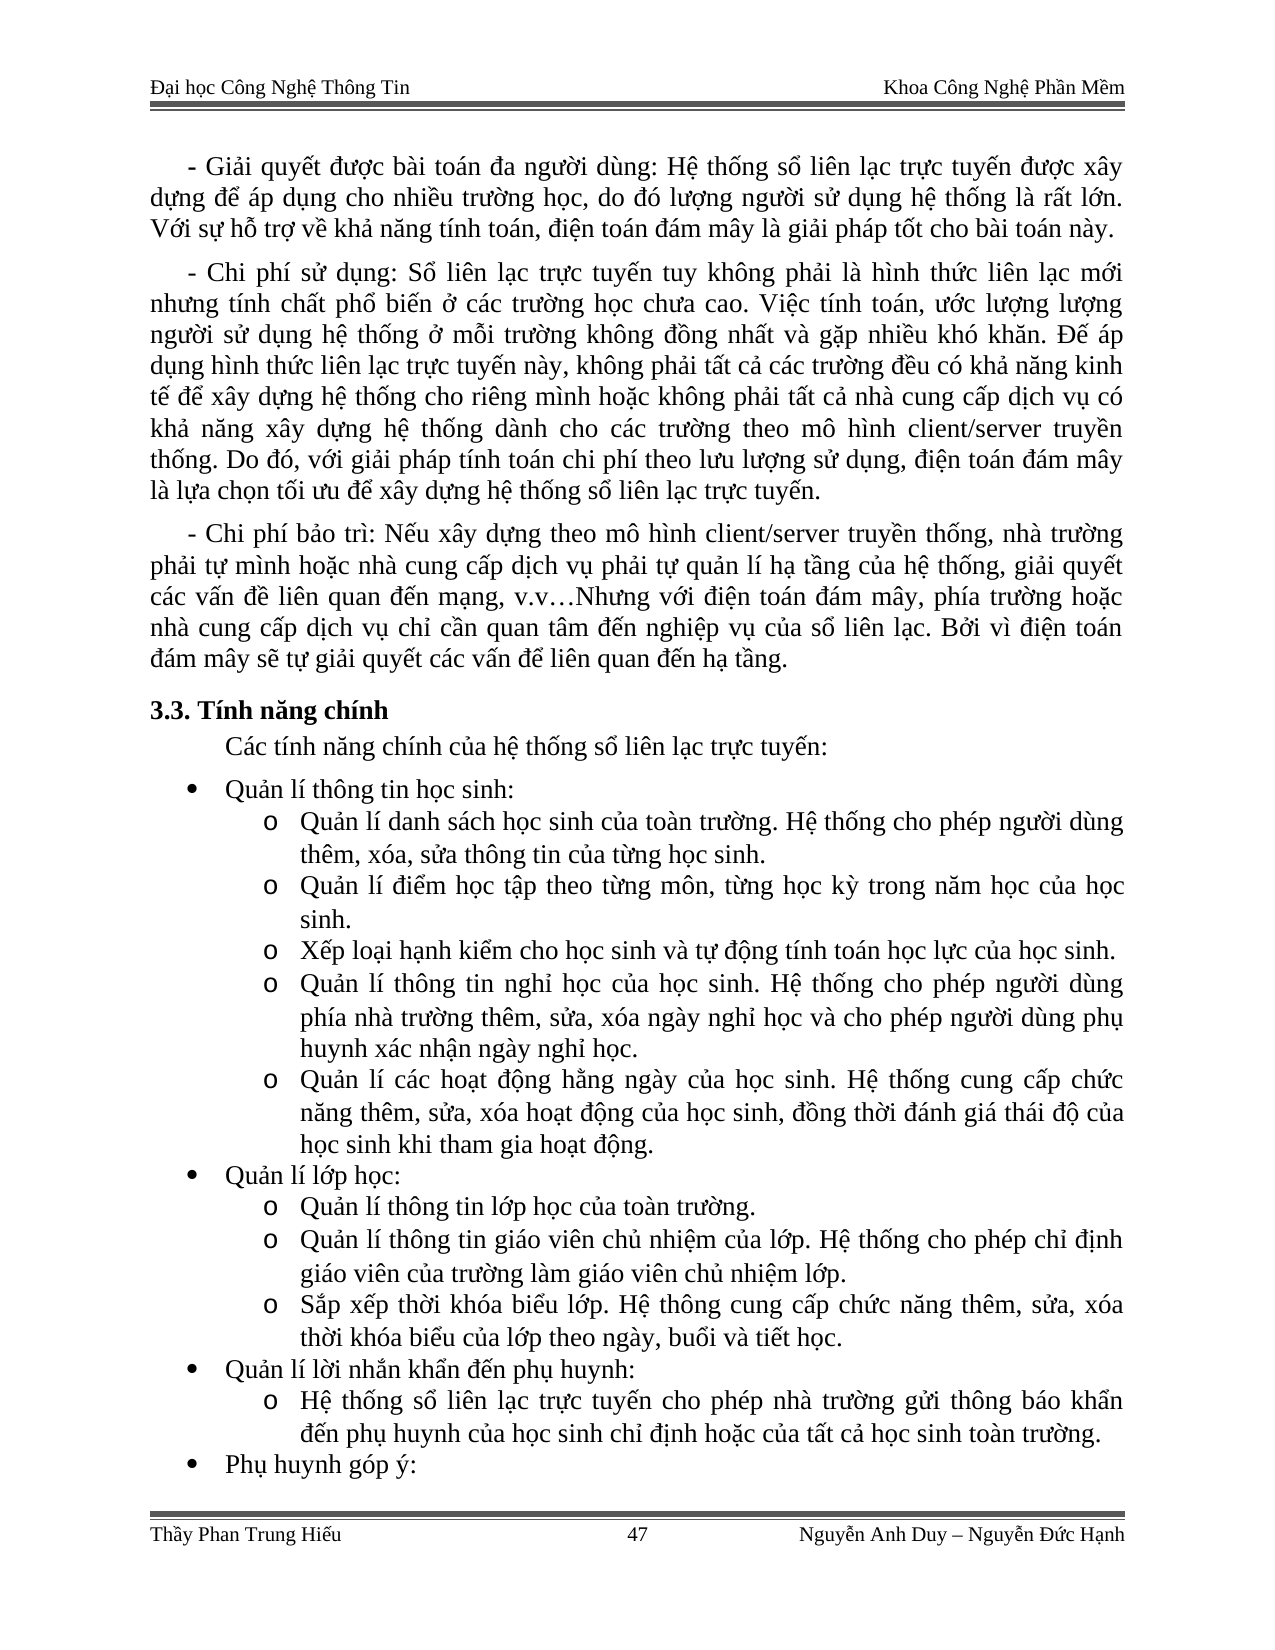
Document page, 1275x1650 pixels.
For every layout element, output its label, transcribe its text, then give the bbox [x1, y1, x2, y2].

list Quản lí thông tin lớp học của toàn trường. [262, 1190, 1125, 1223]
text - Giải quyết được bài toán đa người dùng: Hệ thống sổ liên lạc trực tuyến được xây dựng để áp dụng cho nhiều trường học, do đó lượng người sử dụng hệ thống là rất lớn. Với sự hỗ trợ về khả năng tính toán, điện toán đám mây là giải pháp tốt cho bài toán này. [150, 150, 1125, 243]
list Quản lí lời nhắn khẩn đến phụ huynh: [187, 1353, 1125, 1384]
text - Chi phí sử dụng: Sổ liên lạc trực tuyến tuy không phải là hình thức liên lạc mới nhưng tính chất phổ biến ở các trường học chưa cao. Việc tính toán, ước lượng lượng người sử dụng hệ thống ở mỗi trường không đồng nhất và gặp nhiều khó khăn. Đế áp dụng hình thức liên lạc trực tuyến này, không phải tất cả các trường đều có khả năng kinh tế để xây dựng hệ thống cho riêng mình hoặc không phải tất cả nhà cung cấp dịch vụ có khả năng xây dựng hệ thống dành cho các trường theo mô hình client/server truyền thống. Do đó, với giải pháp tính toán chi phí theo lưu lượng sử dụng, điện toán đám mây là lựa chọn tối ưu để xây dựng hệ thống sổ liên lạc trực tuyến. [150, 256, 1125, 505]
list Quản lí thông tin giáo viên chủ nhiệm của lớp. Hệ thống cho phép chỉ định giáo viên của trường làm giáo viên chủ nhiệm lớp. [262, 1223, 1125, 1288]
text - Chi phí bảo trì: Nếu xây dựng theo mô hình client/server truyền thống, nhà trường phải tự mình hoặc nhà cung cấp dịch vụ phải tự quản lí hạ tầng của hệ thống, giải quyết các vấn đề liên quan đến mạng, v.v…Nhưng với điện toán đám mây, phía trường hoặc nhà cung cấp dịch vụ chỉ cần quan tâm đến nghiệp vụ của sổ liên lạc. Bởi vì điện toán đám mây sẽ tự giải quyết các vấn để liên quan đến hạ tầng. [150, 518, 1125, 673]
list Quản lí các hoạt động hằng ngày của học sinh. Hệ thống cung cấp chức năng thêm, sửa, xóa hoạt động của học sinh, đồng thời đánh giá thái độ của học sinh khi tham gia hoạt động. [262, 1063, 1125, 1159]
list Hệ thống sổ liên lạc trực tuyến cho phép nhà trường gửi thông báo khẩn đến phụ huynh của học sinh chỉ định hoặc của tất cả học sinh toàn trường. [262, 1384, 1125, 1448]
list Xếp loại hạnh kiểm cho học sinh và tự động tính toán học lực của học sinh. [262, 934, 1125, 967]
list Sắp xếp thời khóa biểu lớp. Hệ thông cung cấp chức năng thêm, sửa, xóa thời khóa biểu của lớp theo ngày, buổi và tiết học. [262, 1288, 1125, 1353]
list Quản lí điểm học tập theo từng môn, từng học kỳ trong năm học của học sinh. [262, 869, 1125, 934]
subtitle 3.3. Tính năng chính [150, 694, 1125, 725]
list Quản lí danh sách học sinh của toàn trường. Hệ thống cho phép người dùng thêm, xóa, sửa thông tin của từng học sinh. [262, 805, 1125, 869]
list Quản lí thông tin học sinh: [187, 773, 1125, 805]
list Quản lí thông tin nghỉ học của học sinh. Hệ thống cho phép người dùng phía nhà trường thêm, sửa, xóa ngày nghỉ học và cho phép người dùng phụ huynh xác nhận ngày nghỉ học. [262, 967, 1125, 1063]
list Quản lí lớp học: [187, 1159, 1125, 1190]
list Phụ huynh góp ý: [187, 1448, 1125, 1480]
text Các tính năng chính của hệ thống sổ liên lạc trực tuyến: [150, 730, 1125, 761]
